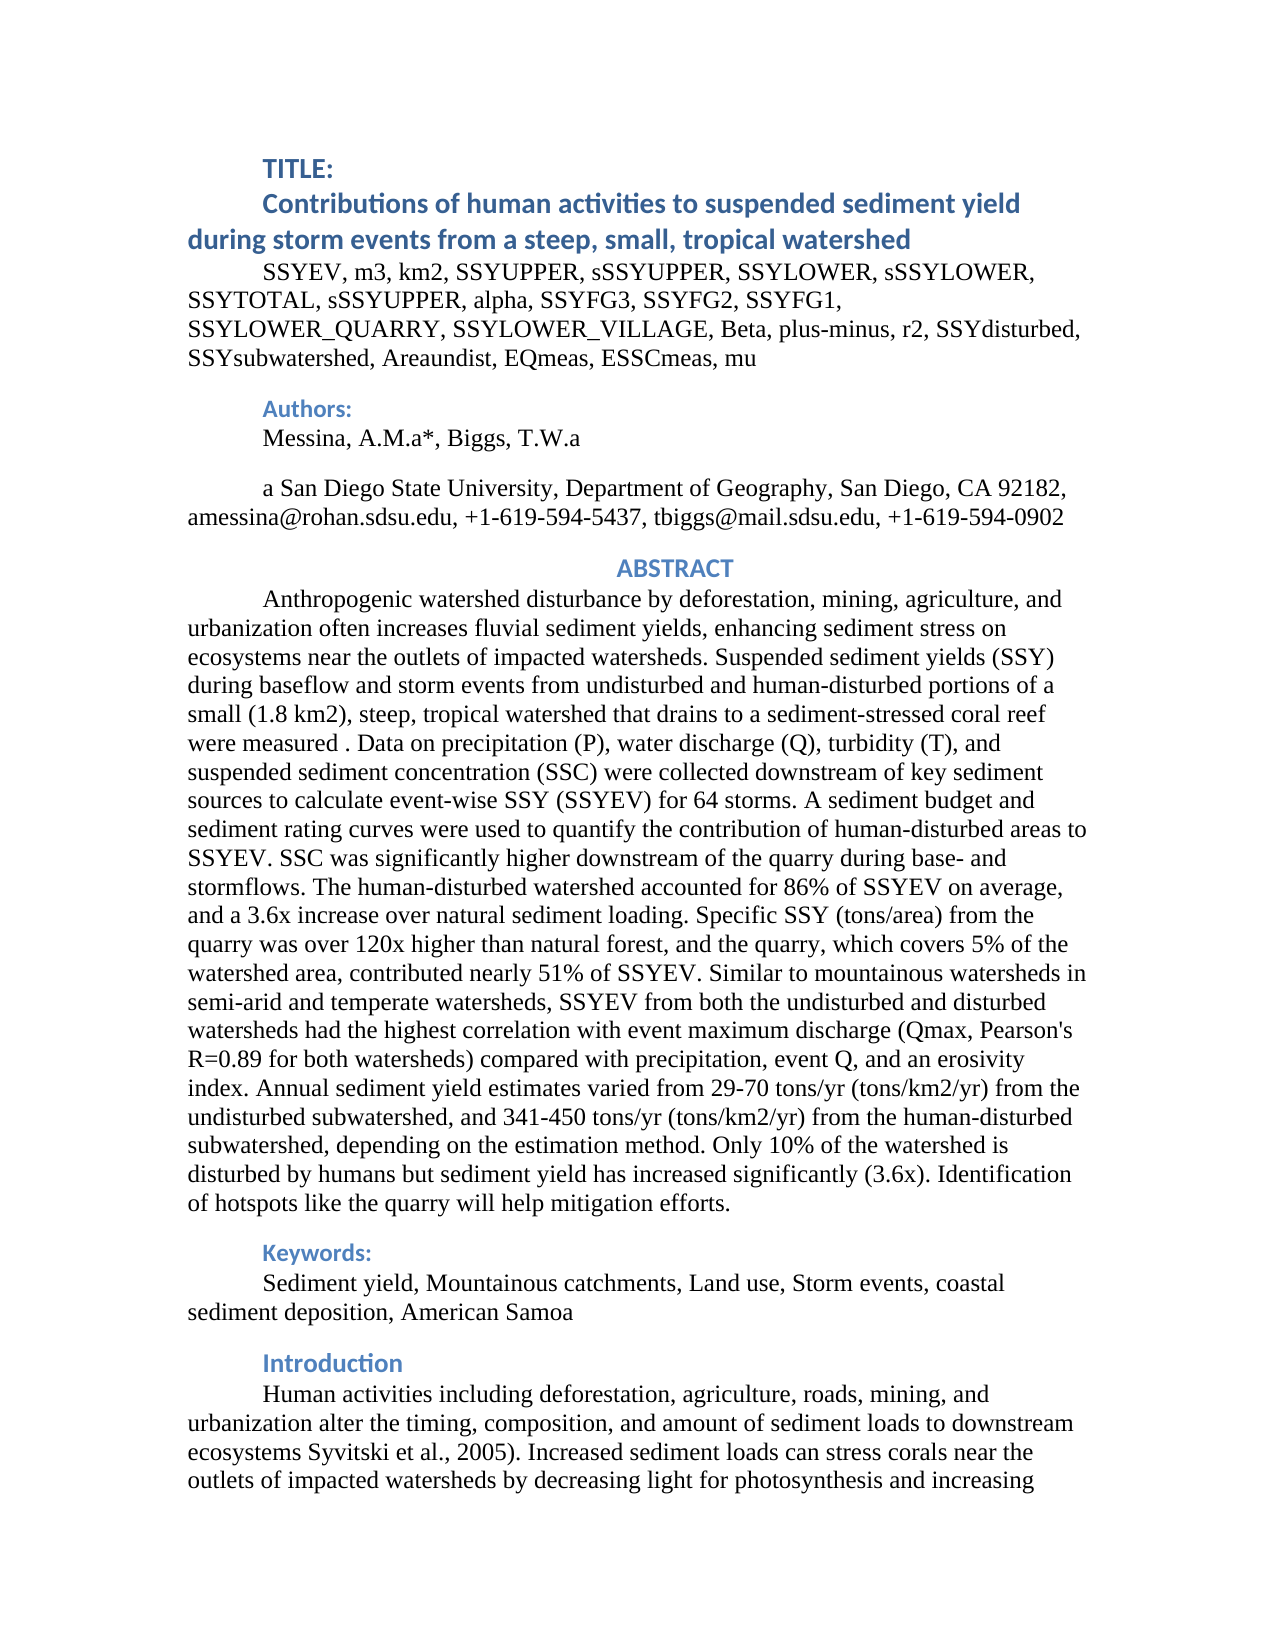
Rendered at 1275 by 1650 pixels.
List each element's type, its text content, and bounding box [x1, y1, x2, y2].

subtitle TITLE: [187, 150, 1087, 186]
text Sediment yield, Mountainous catchments, Land use, Storm events, coastal sediment deposition, American Samoa [187, 1268, 1087, 1326]
subtitle Authors: [187, 393, 1087, 423]
text Messina, A.M.a*, Biggs, T.W.a [187, 423, 1087, 452]
text a San Diego State University, Department of Geography, San Diego, CA 92182, amessina@rohan.sdsu.edu, +1-619-594-5437, tbiggs@mail.sdsu.edu, +1-619-594-0902 [187, 473, 1087, 530]
text Anthropogenic watershed disturbance by deforestation, mining, agriculture, and urbanization often increases fluvial sediment yields, enhancing sediment stress on ecosystems near the outlets of impacted watersheds. Suspended sediment yields (SSY) during baseflow and storm events from undisturbed and human-disturbed portions of a small (1.8 km2), steep, tropical watershed that drains to a sediment-stressed coral reef were measured . Data on precipitation (P), water discharge (Q), turbidity (T), and suspended sediment concentration (SSC) were collected downstream of key sediment sources to calculate event-wise SSY (SSYEV) for 64 storms. A sediment budget and sediment rating curves were used to quantify the contribution of human-disturbed areas to SSYEV. SSC was significantly higher downstream of the quarry during base- and stormflows. The human-disturbed watershed accounted for 86% of SSYEV on average, and a 3.6x increase over natural sediment loading. Specific SSY (tons/area) from the quarry was over 120x higher than natural forest, and the quarry, which covers 5% of the watershed area, contributed nearly 51% of SSYEV. Similar to mountainous watersheds in semi-arid and temperate watersheds, SSYEV from both the undisturbed and disturbed watersheds had the highest correlation with event maximum discharge (Qmax, Pearson's R=0.89 for both watersheds) compared with precipitation, event Q, and an erosivity index. Annual sediment yield estimates varied from 29-70 tons/yr (tons/km2/yr) from the undisturbed subwatershed, and 341-450 tons/yr (tons/km2/yr) from the human-disturbed subwatershed, depending on the estimation method. Only 10% of the watershed is disturbed by humans but sediment yield has increased significantly (3.6x). Identification of hotspots like the quarry will help mitigation efforts. [187, 584, 1087, 1217]
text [187, 1379, 1087, 1494]
text SSYEV, m3, km2, SSYUPPER, sSSYUPPER, SSYLOWER, sSSYLOWER, SSYTOTAL, sSSYUPPER, alpha, SSYFG3, SSYFG2, SSYFG1, SSYLOWER_QUARRY, SSYLOWER_VILLAGE, Beta, plus-minus, r2, SSYdisturbed, SSYsubwatershed, Areaundist, EQmeas, ESSCmeas, mu [187, 257, 1087, 372]
subtitle Introduction [187, 1346, 1087, 1379]
subtitle Contributions of human activities to suspended sediment yield during storm events from a steep, small, tropical watershed [187, 186, 1087, 257]
subtitle ABSTRACT [187, 551, 1087, 584]
subtitle Keywords: [187, 1237, 1087, 1268]
